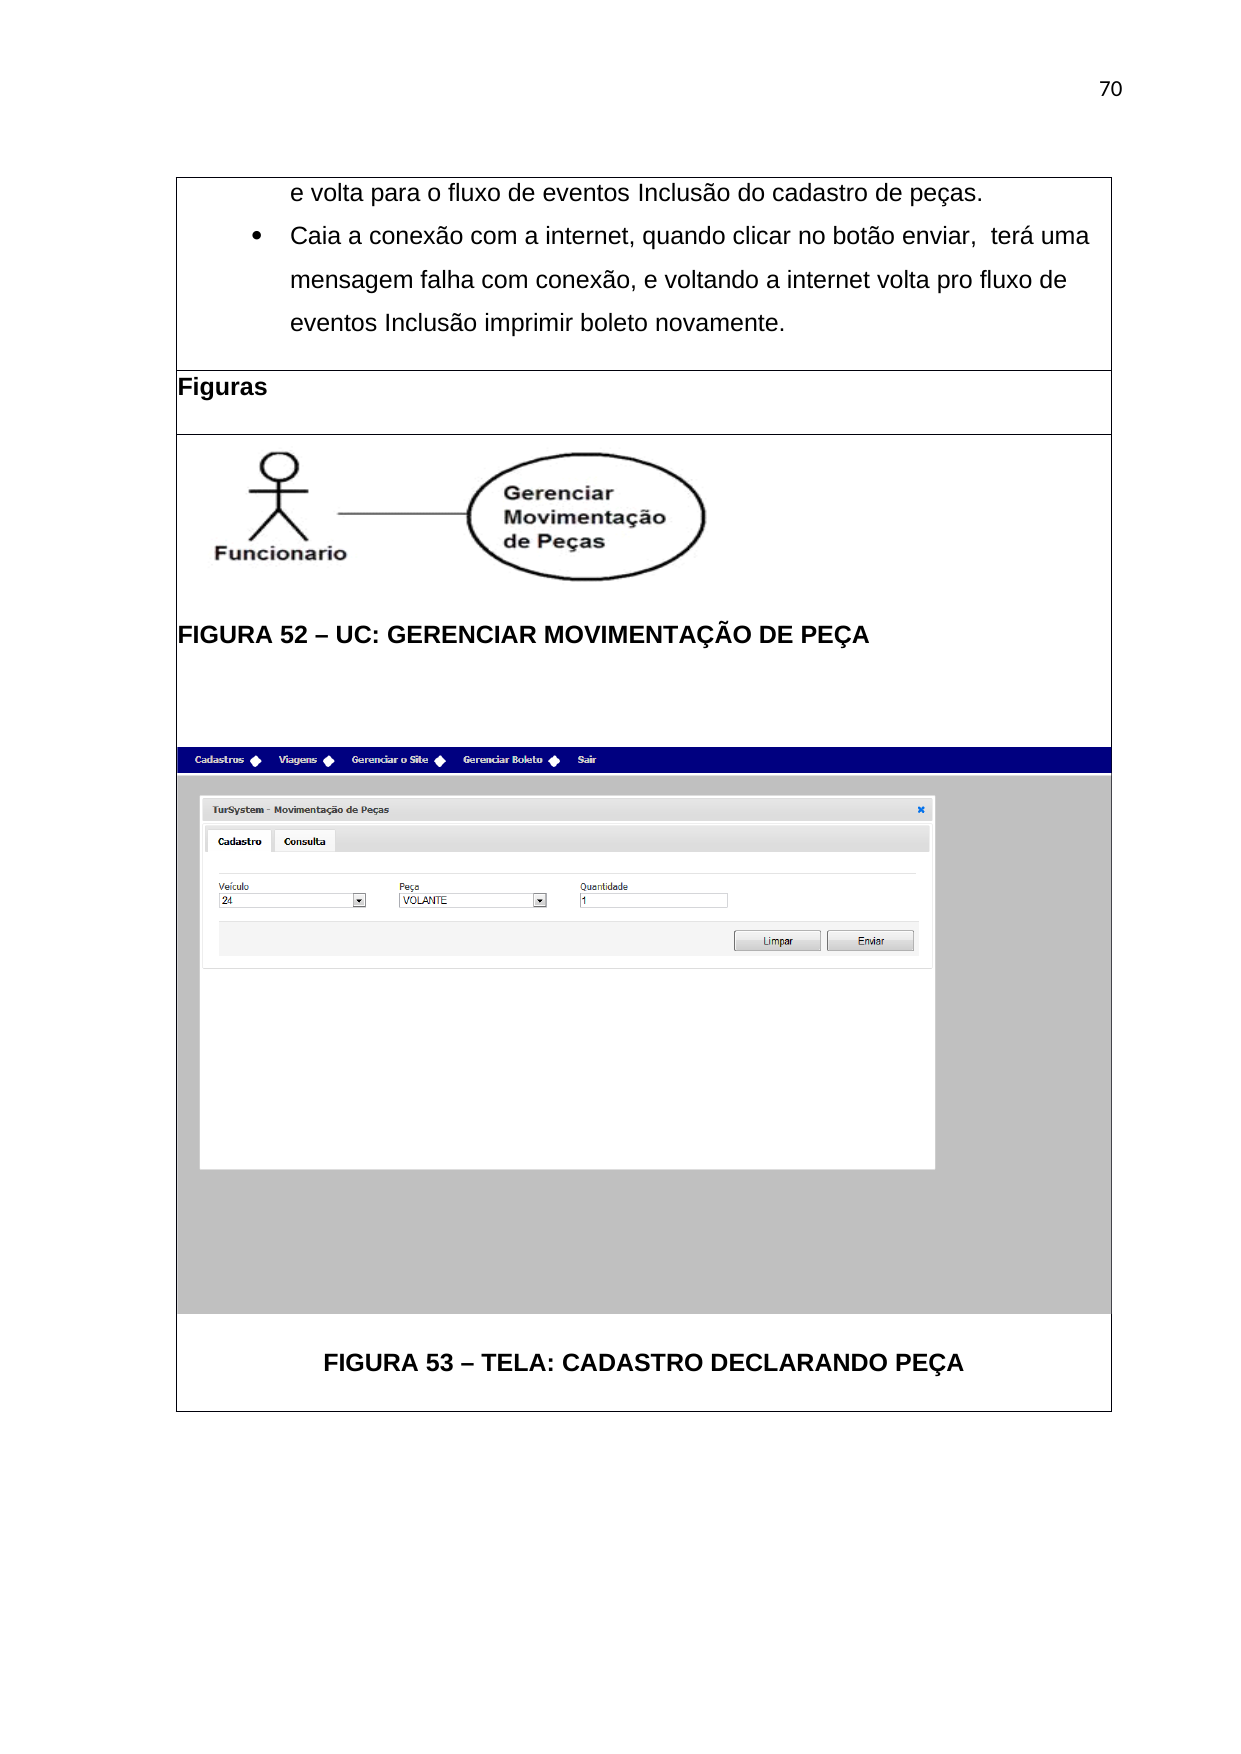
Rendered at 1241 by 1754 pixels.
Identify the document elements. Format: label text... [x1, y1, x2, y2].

table_cell Figuras [177, 371, 1111, 434]
table_cell FIGURA 52 – UC: GERENCIAR MOVIMENTAÇÃO DE PEÇA FIGURA 53 – TELA: CADASTRO DECLARANDO PEÇA FIGURA 54 – TELA: CADASTRO DECLARANDO PEÇA(ABA CONSULTA) Observação: Na combobox de pesquisa que apresenta na tela seleciona as opções: código, veículo e geral. FIGURA 55 - TELA: CADASTRO DECLARANDO PEÇAS (RELATÓRIO) [177, 435, 1111, 747]
picture [177, 747, 1112, 1314]
table_cell FIGURA 52 – UC: GERENCIAR MOVIMENTAÇÃO DE PEÇA FIGURA 53 – TELA: CADASTRO DECLARANDO PEÇA FIGURA 54 – TELA: CADASTRO DECLARANDO PEÇA(ABA CONSULTA) Observação: Na combobox de pesquisa que apresenta na tela seleciona as opções: código, veículo e geral. FIGURA 55 - TELA: CADASTRO DECLARANDO PEÇAS (RELATÓRIO) [177, 1314, 1111, 1411]
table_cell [177, 178, 1111, 370]
